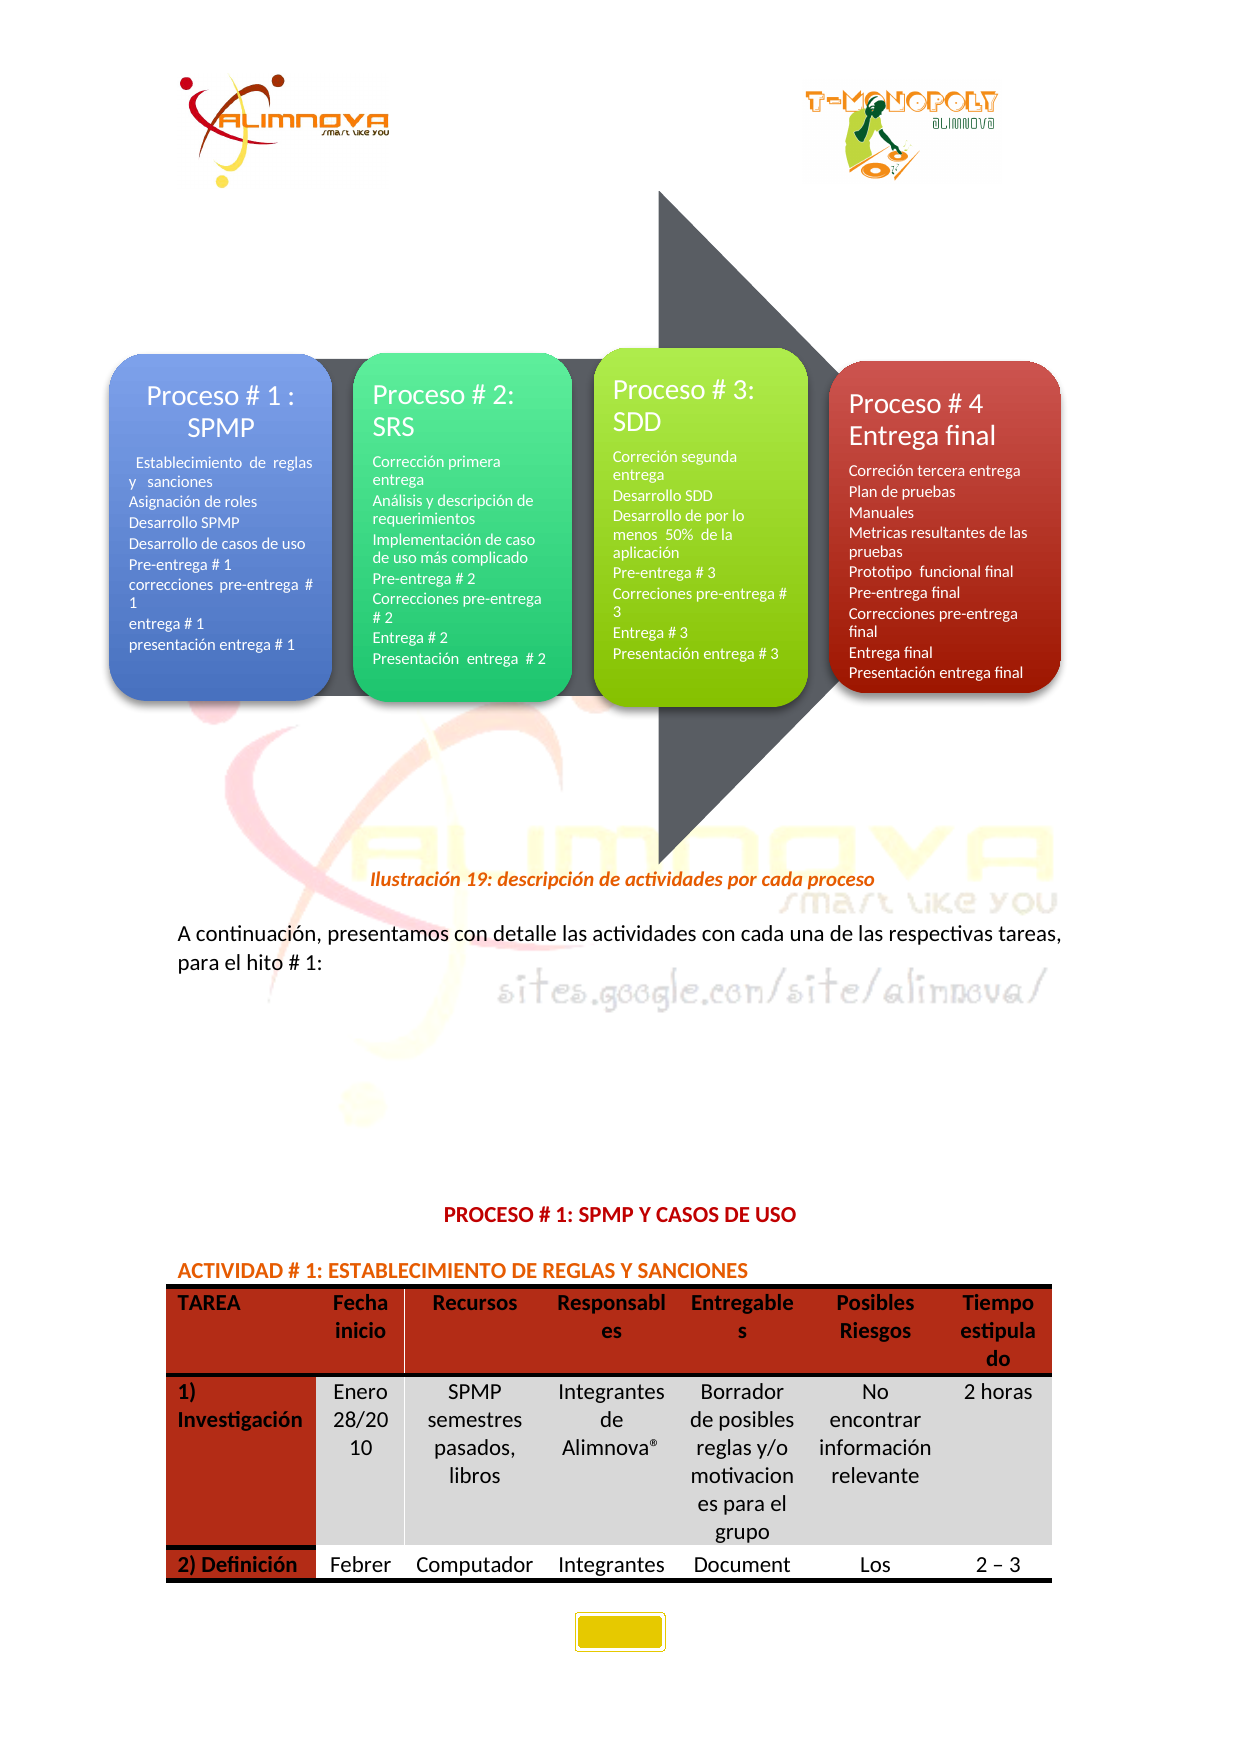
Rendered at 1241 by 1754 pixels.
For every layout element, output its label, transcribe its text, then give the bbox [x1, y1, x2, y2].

table_cell 2 – 3 horas [944, 1545, 1052, 1578]
table_header Responsables [545, 1289, 678, 1373]
table_cell Documento que contenga reglas y sanciones [678, 1545, 806, 1578]
table_cell SPMP semestres pasados, libros [405, 1377, 545, 1545]
table_cell Febrero 1/2010 [316, 1545, 404, 1578]
table_cell 1) Investigación [166, 1377, 316, 1545]
picture [802, 79, 1002, 184]
table_cell Integrantes de Alimnova® [545, 1545, 678, 1578]
table_header Entregables [678, 1289, 806, 1373]
table_cell Borrador de posibles reglas y/o motivaciones para el grupo [678, 1377, 806, 1545]
table_cell Los computadores no tengan instalado Word [806, 1545, 944, 1578]
table_cell 2 horas [944, 1377, 1052, 1545]
text Ilustración 19: descripción de actividades por cada proceso [177, 189, 1063, 388]
table_header Fecha inicio [316, 1289, 404, 1373]
table_cell 2) Definición [166, 1550, 316, 1578]
table_header Tiempo estipulado [944, 1289, 1052, 1373]
text A continuación, presentamos con detalle las actividades con cada una de las respectivas tareas, para el hito # 1: [177, 919, 1063, 976]
table_cell Integrantes de Alimnova® [545, 1377, 678, 1545]
table_cell No encontrar información relevante [806, 1377, 944, 1545]
text PROCESO # 1: SPMP Y CASOS DE USO [177, 1200, 1063, 1228]
picture [177, 73, 389, 189]
table_header Recursos [405, 1289, 545, 1373]
table_header Posibles Riesgos [806, 1289, 944, 1373]
table_cell Enero 28/2010 [316, 1377, 404, 1545]
text Ilustración 19: descripción de actividades por cada proceso [177, 677, 1063, 892]
table_cell Computadores [405, 1545, 545, 1578]
table_header TAREA [166, 1289, 316, 1373]
text ACTIVIDAD # 1: ESTABLECIMIENTO DE REGLAS Y SANCIONES [177, 1256, 1063, 1284]
